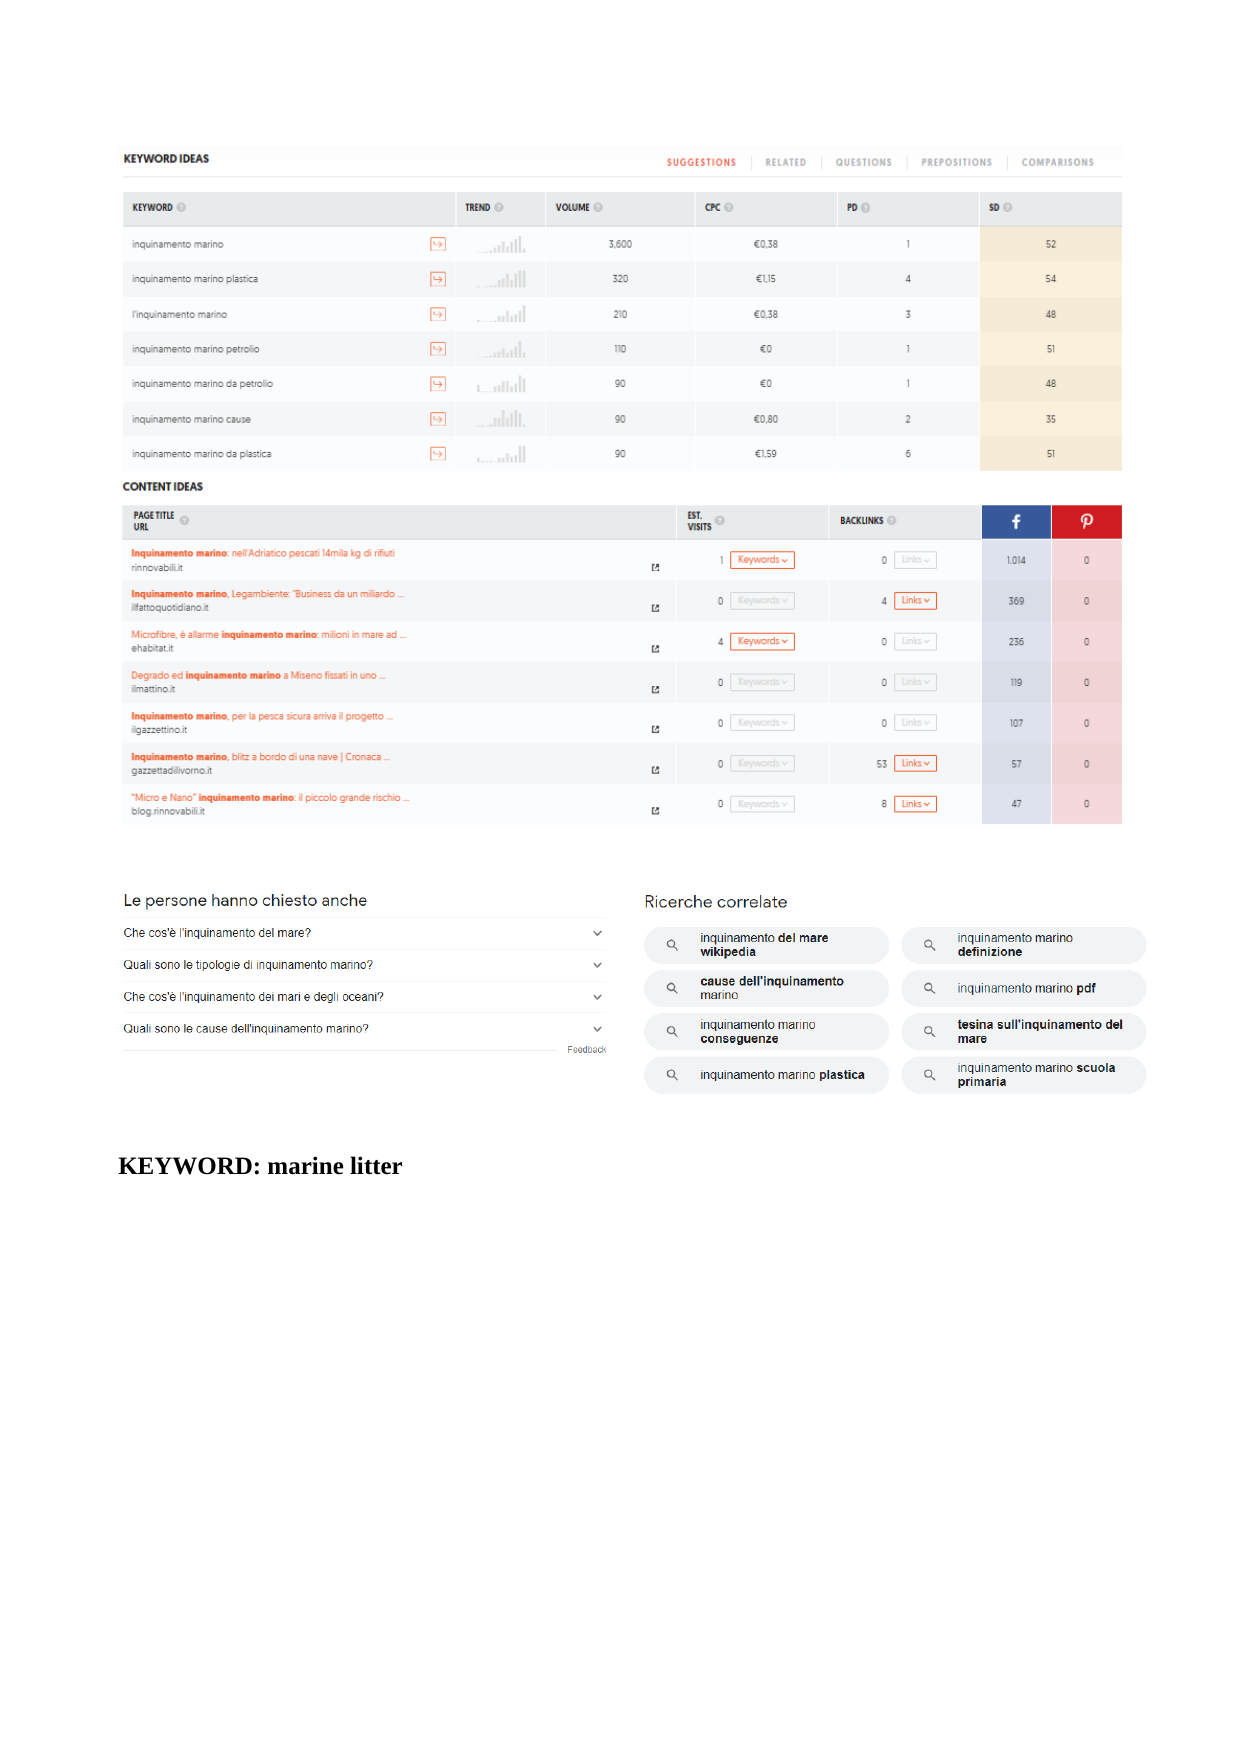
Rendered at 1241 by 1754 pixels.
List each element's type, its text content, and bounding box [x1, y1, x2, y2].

picture [118, 147, 1123, 474]
picture [118, 889, 613, 1056]
picture [118, 475, 1123, 825]
text KEYWORD: marine litter [118, 1151, 1122, 1180]
picture [640, 890, 1153, 1101]
